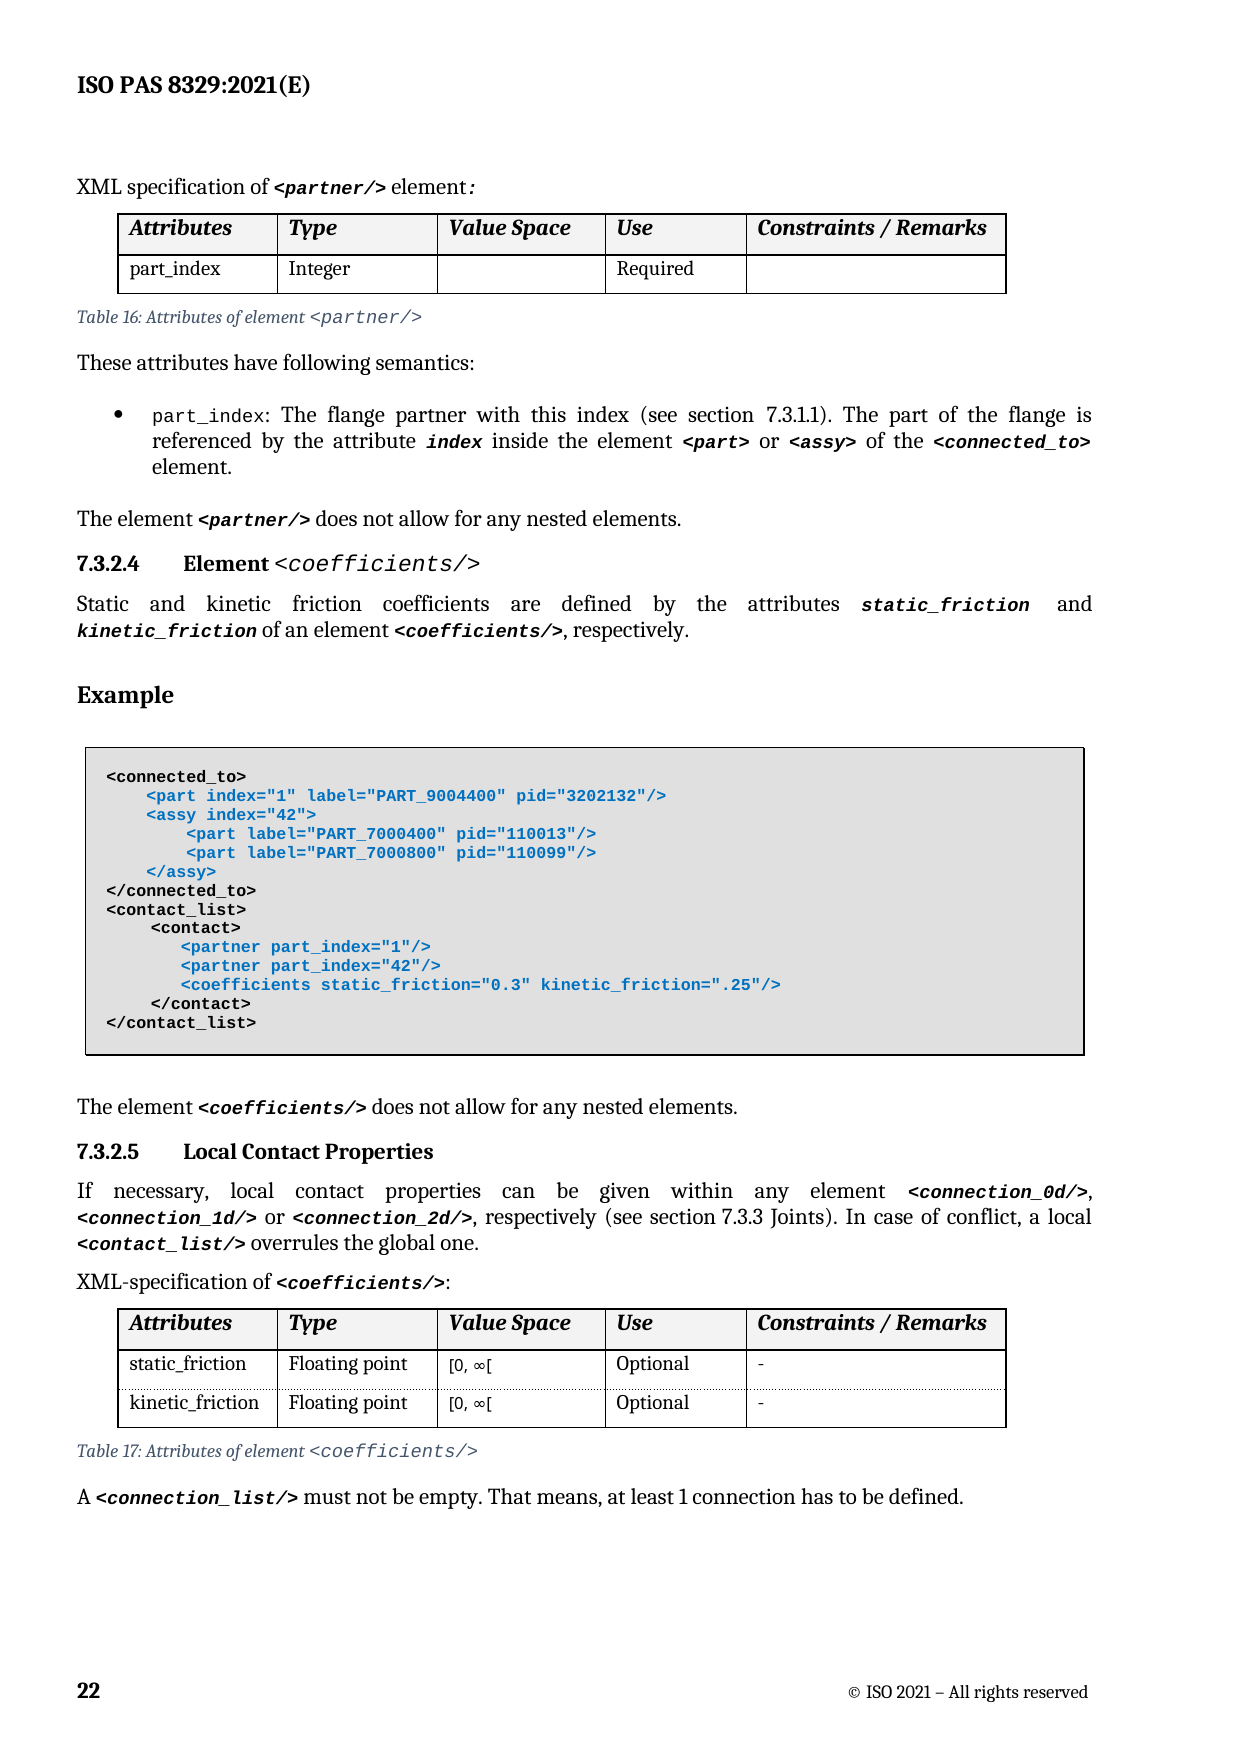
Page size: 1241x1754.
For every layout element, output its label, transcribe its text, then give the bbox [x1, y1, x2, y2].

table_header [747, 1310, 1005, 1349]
text The element <coefficients/> does not allow for any nested elements. [77, 1093, 1092, 1120]
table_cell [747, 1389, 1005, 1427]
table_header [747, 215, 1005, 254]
list part_index: The flange partner with this index (see section 7.3.1.1). The part of the flange is referenced by the attribute index inside the element <part> or <assy> of the <connected_to> element. [114, 401, 1092, 481]
text The element <partner/> does not allow for any nested elements. [77, 506, 1092, 532]
text Static and kinetic friction coefficients are defined by the attributes static_friction and kinetic_friction of an element <coefficients/>, respectively. [77, 591, 1092, 643]
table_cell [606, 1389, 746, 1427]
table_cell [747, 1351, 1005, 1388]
text </contact_list> [86, 1011, 1083, 1030]
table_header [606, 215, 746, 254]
text If necessary, local contact properties can be given within any element <connection_0d/>, <connection_1d/> or <connection_2d/>, respectively (see section 7.3.3 Joints). In case of conflict, a local <contact_list/> overrules the global one. [77, 1177, 1092, 1257]
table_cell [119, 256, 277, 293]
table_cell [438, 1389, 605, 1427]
text <contact_list> [86, 898, 1083, 917]
text <part label="PART_7000800" pid="110099"/> [86, 841, 1083, 860]
text <partner part_index="42"/> [86, 954, 1083, 973]
text <contact> [86, 917, 1083, 936]
text <part label="PART_7000400" pid="110013"/> [86, 822, 1083, 841]
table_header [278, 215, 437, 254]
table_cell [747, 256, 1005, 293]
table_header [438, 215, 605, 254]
subtitle Element <coefficients/> [77, 551, 1092, 578]
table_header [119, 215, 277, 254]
text A <connection_list/> must not be empty. That means, at least 1 connection has to be defined. [77, 1484, 1092, 1510]
text <coefficients static_friction="0.3" kinetic_friction=".25"/> [86, 973, 1083, 992]
text Table 16: Attributes of element <partner/> [77, 307, 1092, 329]
text <partner part_index="1"/> [86, 936, 1083, 954]
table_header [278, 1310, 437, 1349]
text </contact> [86, 992, 1083, 1011]
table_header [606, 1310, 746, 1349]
text Example [77, 681, 1092, 709]
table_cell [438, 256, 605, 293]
text These attributes have following semantics: [77, 350, 1092, 376]
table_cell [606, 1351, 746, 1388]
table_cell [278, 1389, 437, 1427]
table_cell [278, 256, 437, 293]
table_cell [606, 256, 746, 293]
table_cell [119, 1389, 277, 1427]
text <assy index="42"> [86, 804, 1083, 822]
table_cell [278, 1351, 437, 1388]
subtitle Local Contact Properties [77, 1139, 1092, 1165]
text </assy> [86, 860, 1083, 879]
text <part index="1" label="PART_9004400" pid="3202132"/> [86, 785, 1083, 804]
text XML-specification of <coefficients/>: [77, 1269, 1092, 1295]
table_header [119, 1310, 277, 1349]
text Table 17: Attributes of element <coefficients/> [77, 1441, 1092, 1463]
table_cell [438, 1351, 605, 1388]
text </connected_to> [86, 879, 1083, 898]
text <connected_to> [86, 766, 1083, 785]
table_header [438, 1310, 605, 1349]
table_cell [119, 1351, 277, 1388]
text XML specification of <partner/> element: [77, 174, 1092, 200]
